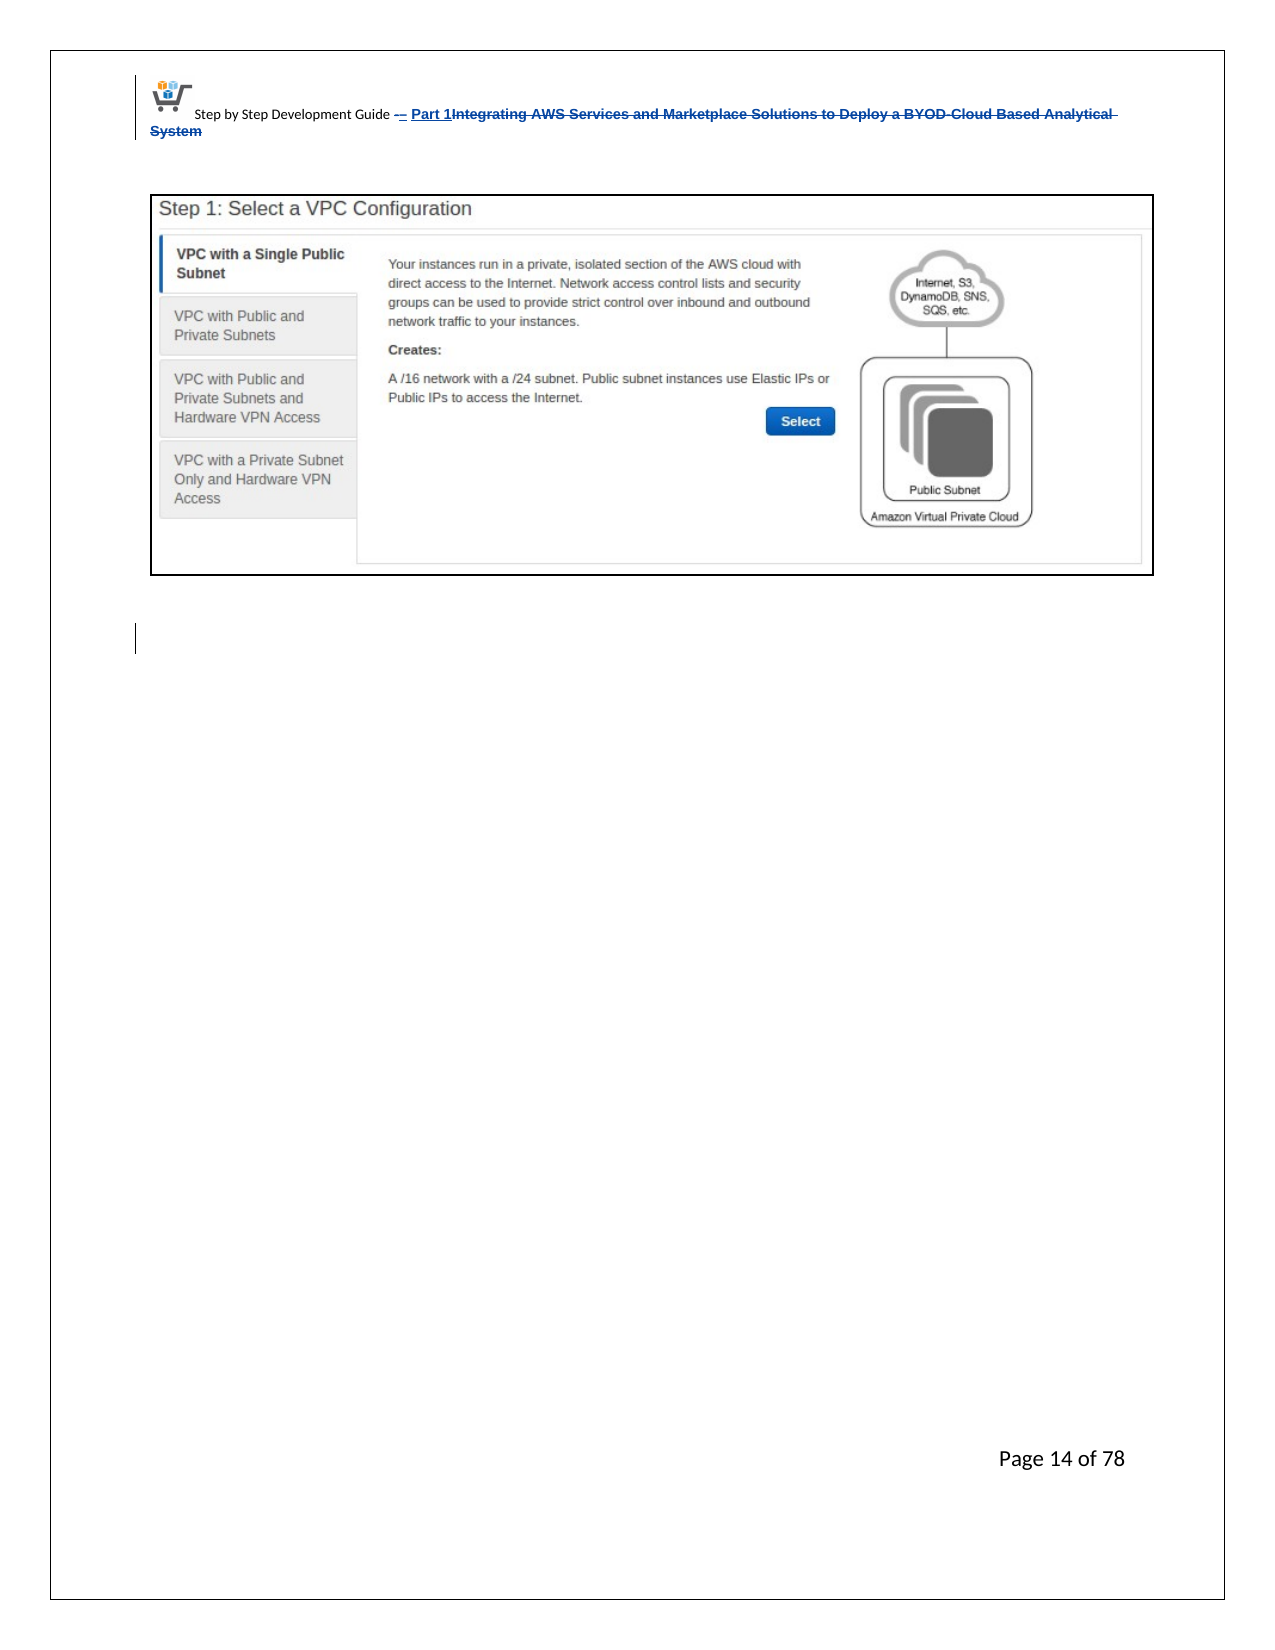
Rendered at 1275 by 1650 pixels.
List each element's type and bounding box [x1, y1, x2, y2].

picture [150, 75, 195, 120]
picture [152, 196, 1152, 574]
